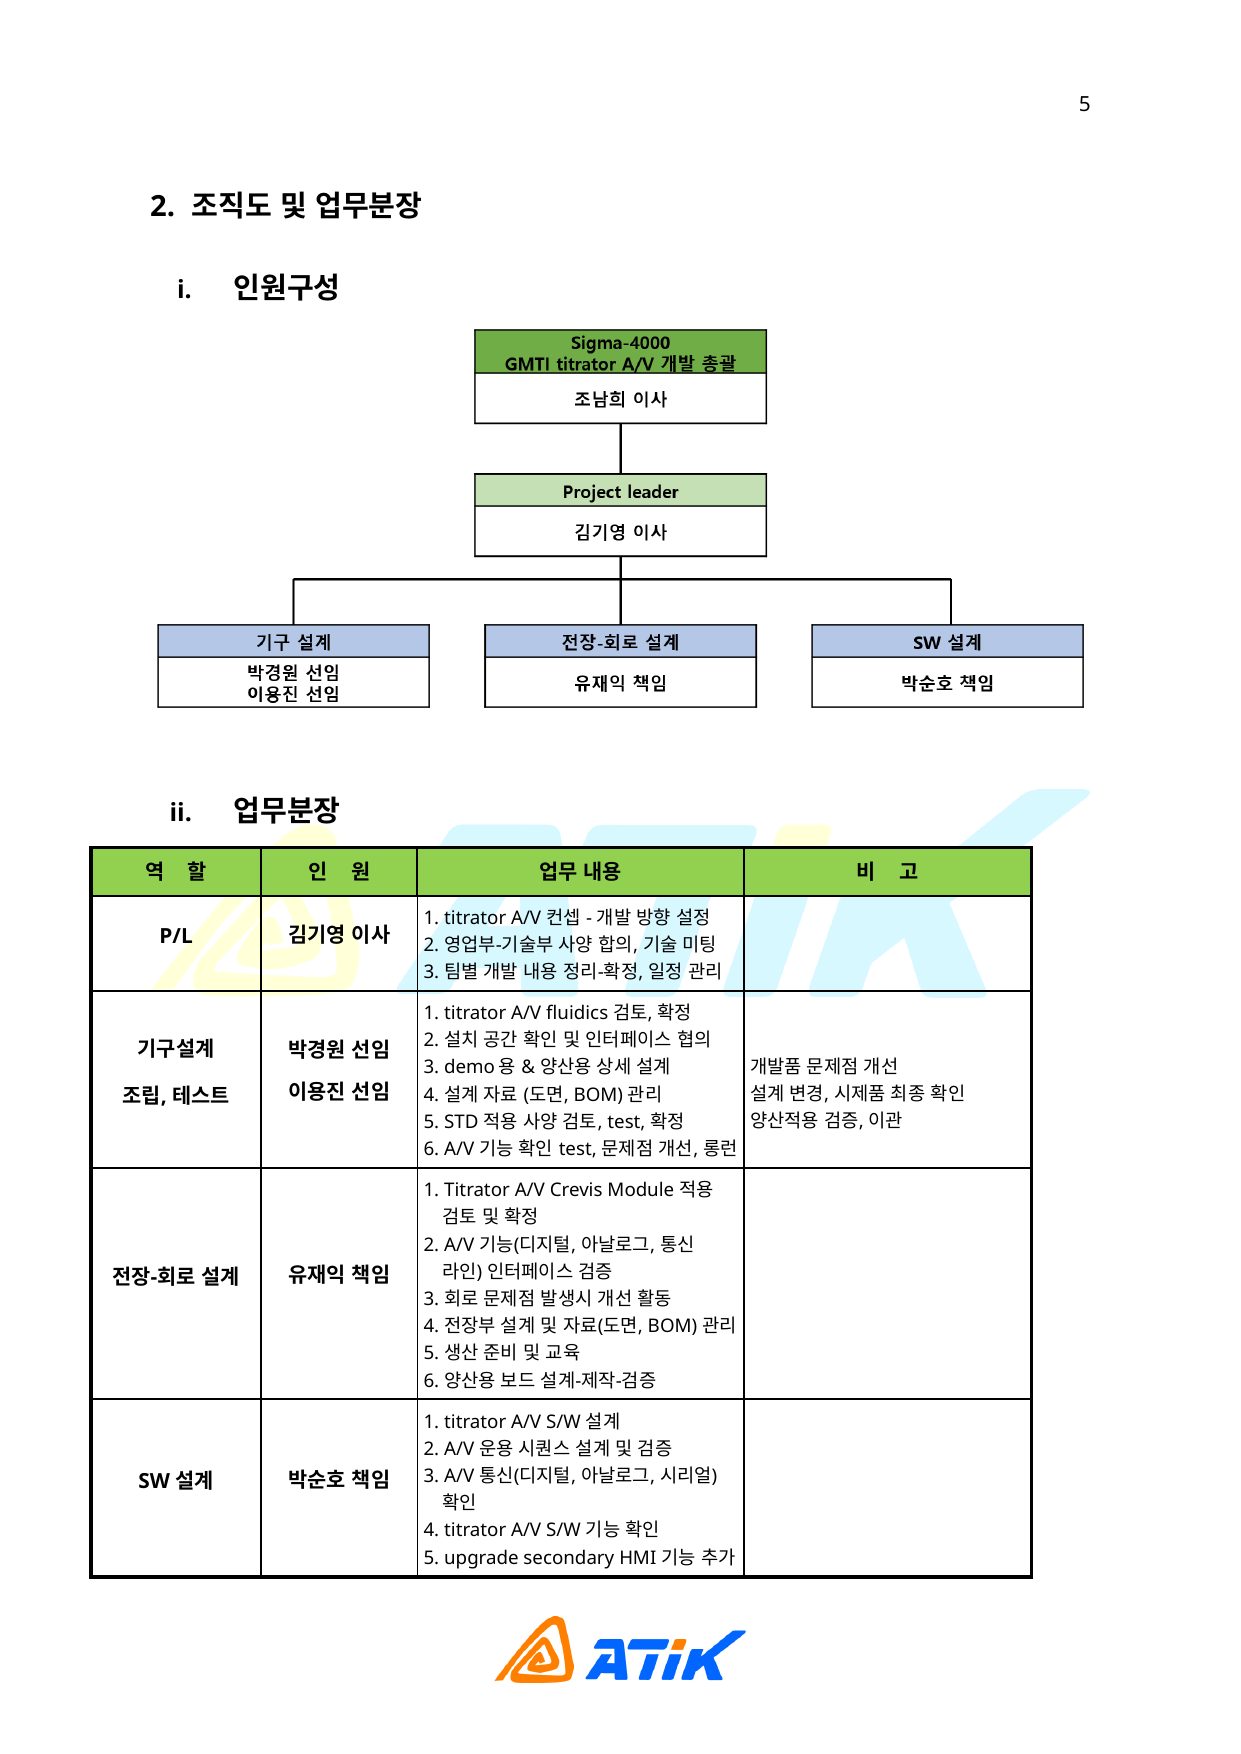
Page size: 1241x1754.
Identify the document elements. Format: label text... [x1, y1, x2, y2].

table_cell 박경원 선임 이용진 선임 [262, 992, 417, 1167]
table_header 인 원 [262, 849, 416, 895]
table_cell [745, 897, 1030, 990]
table_cell [745, 1400, 1030, 1575]
picture [494, 1616, 746, 1683]
table_cell 전장-회로 설계 [93, 1169, 260, 1398]
table_cell 1. Titrator A/V Crevis Module 적용 검토 및 확정 2. A/V 기능(디지털, 아날로그, 통신 라인) 인터페이스 검증 3. 회로 문제점 발생시 개선 활동 4. 전장부 설계 및 자료(도면, BOM) 관리 5. 생산 준비 및 교육 6. 양산용 보드 설계-제작-검증 [418, 1169, 743, 1398]
table_cell 유재익 책임 [262, 1169, 417, 1398]
table_header 업무 내용 [418, 849, 743, 895]
table_header 역 할 [93, 849, 260, 895]
table_cell P/L [93, 897, 260, 990]
table_cell 박순호 책임 [262, 1400, 417, 1575]
table_header 비 고 [745, 849, 1030, 895]
table_cell SW 설계 [93, 1400, 260, 1575]
list 업무분장 [192, 787, 1090, 829]
table_cell 기구설계 조립, 테스트 [93, 992, 260, 1167]
table_cell 1. titrator A/V fluidics 검토, 확정 2. 설치 공간 확인 및 인터페이스 협의 3. demo용 & 양산용 상세 설계 4. 설계 자료 (도면, BOM) 관리 5. STD 적용 사양 검토, test, 확정 6. A/V 기능 확인 test, 문제점 개선, 롱런 [418, 992, 743, 1167]
text 조직도 및 업무분장 [150, 183, 1090, 225]
table_cell 김기영 이사 [262, 897, 417, 990]
table_cell [745, 1169, 1030, 1398]
table_cell 개발품 문제점 개선 설계 변경, 시제품 최종 확인 양산적용 검증, 이관 [745, 992, 1030, 1167]
table_cell 1. titrator A/V S/W 설계 2. A/V 운용 시퀀스 설계 및 검증 3. A/V 통신(디지털, 아날로그, 시리얼) 확인 4. titrator A/V S/W 기능 확인 5. upgrade secondary HMI 기능 추가 [418, 1400, 743, 1575]
list 인원구성 [192, 265, 1090, 307]
picture [150, 323, 1091, 714]
table_cell 1. titrator A/V 컨셉 - 개발 방향 설정 2. 영업부-기술부 사양 합의, 기술 미팅 3. 팀별 개발 내용 정리-확정, 일정 관리 [418, 897, 743, 990]
